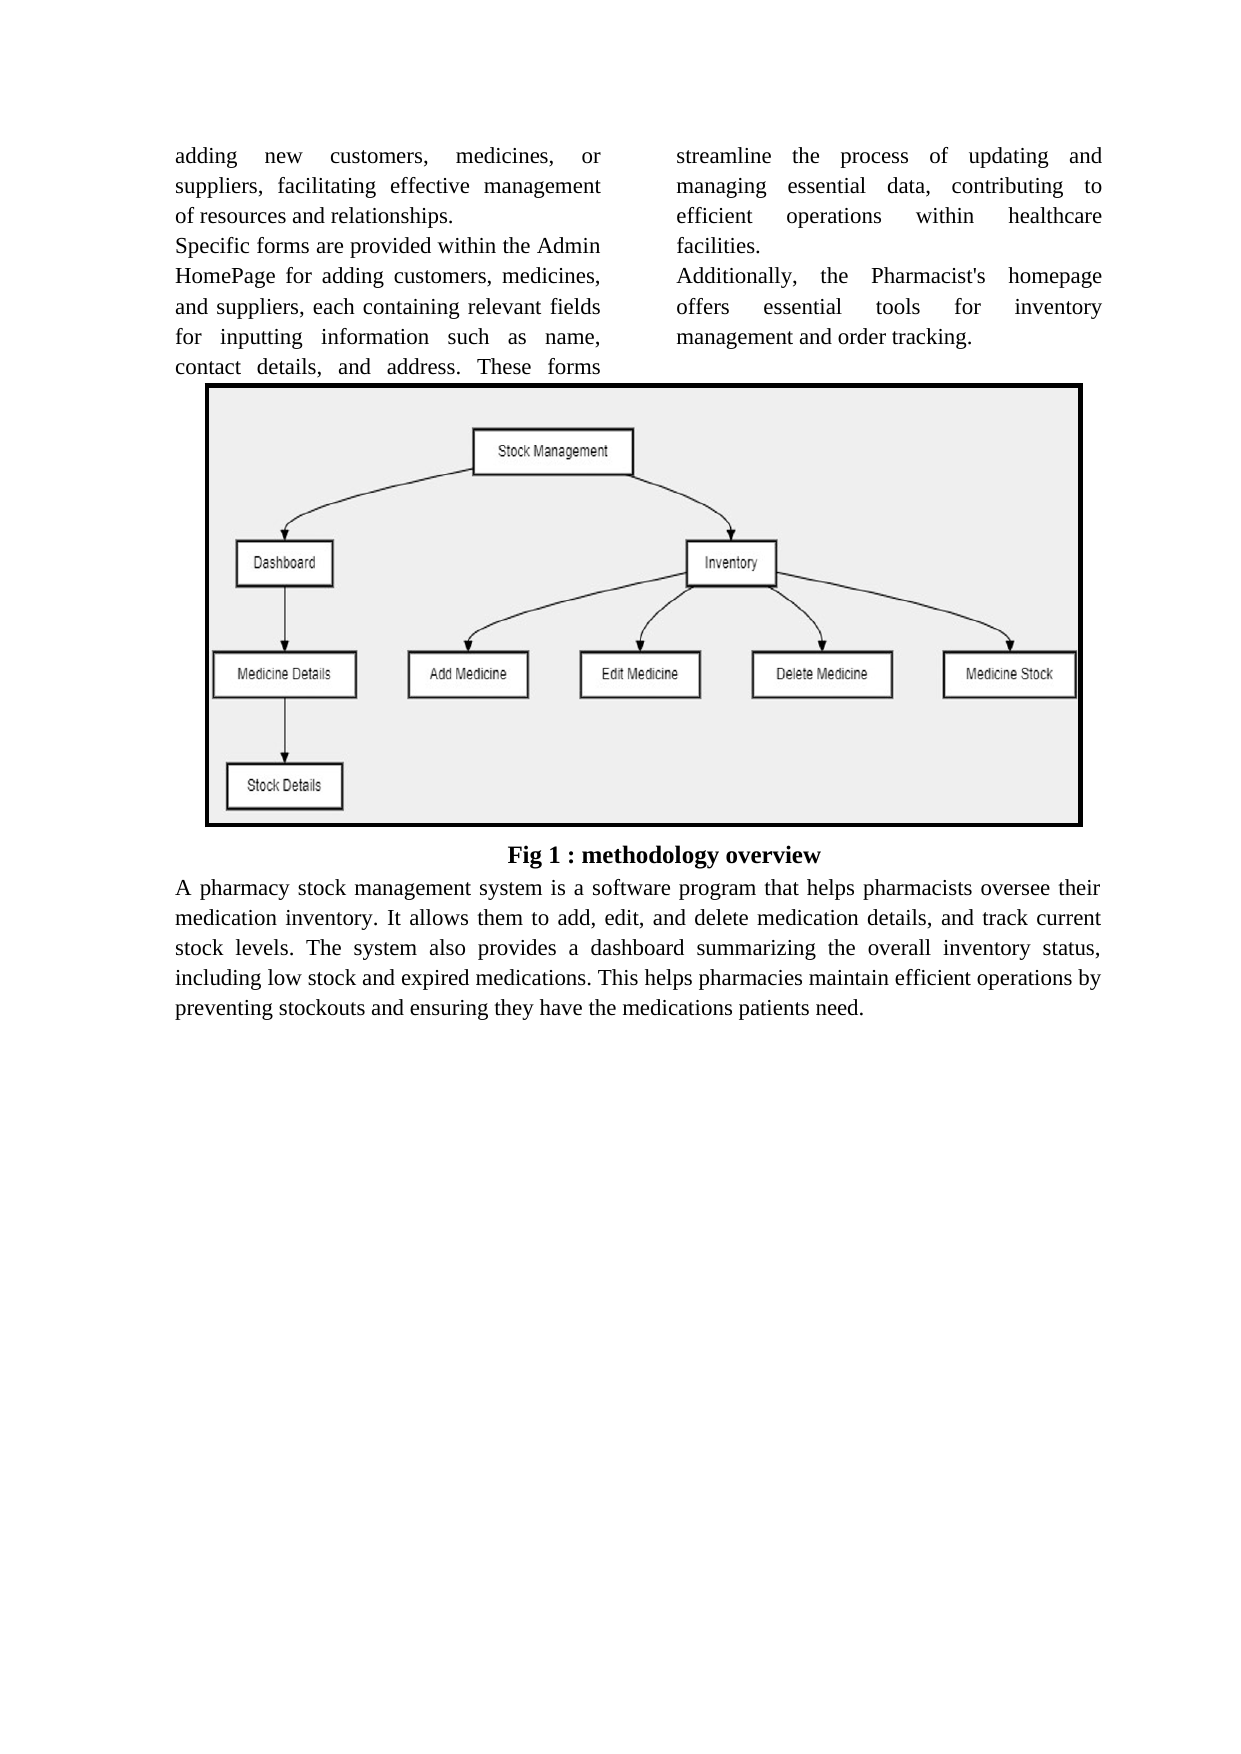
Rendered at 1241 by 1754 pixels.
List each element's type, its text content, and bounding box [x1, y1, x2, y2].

text adding new customers, medicines, or suppliers, facilitating effective management of resources and relationships. [175, 142, 601, 228]
text Specific forms are provided within the Admin HomePage for adding customers, medicines, and suppliers, each containing relevant fields for inputting information such as name, contact details, and address. These forms streamline the process of updating and managing essential data, contributing to efficient operations within healthcare facilities. [676, 142, 1103, 259]
text Fig 1 : methodology overview [175, 841, 1103, 869]
text Additionally, the Pharmacist's homepage offers essential tools for inventory management and order tracking. [676, 262, 1103, 349]
picture [209, 388, 1078, 823]
text A pharmacy stock management system is a software program that helps pharmacists oversee their medication inventory. It allows them to add, edit, and delete medication details, and track current stock levels. The system also provides a dashboard summarizing the overall inventory status, including low stock and expired medications. This helps pharmacies maintain efficient operations by preventing stockouts and ensuring they have the medications patients need. [175, 874, 1103, 1021]
text Specific forms are provided within the Admin HomePage for adding customers, medicines, and suppliers, each containing relevant fields for inputting information such as name, contact details, and address. These forms streamline the process of updating and managing essential data, contributing to efficient operations within healthcare facilities. [175, 232, 601, 379]
